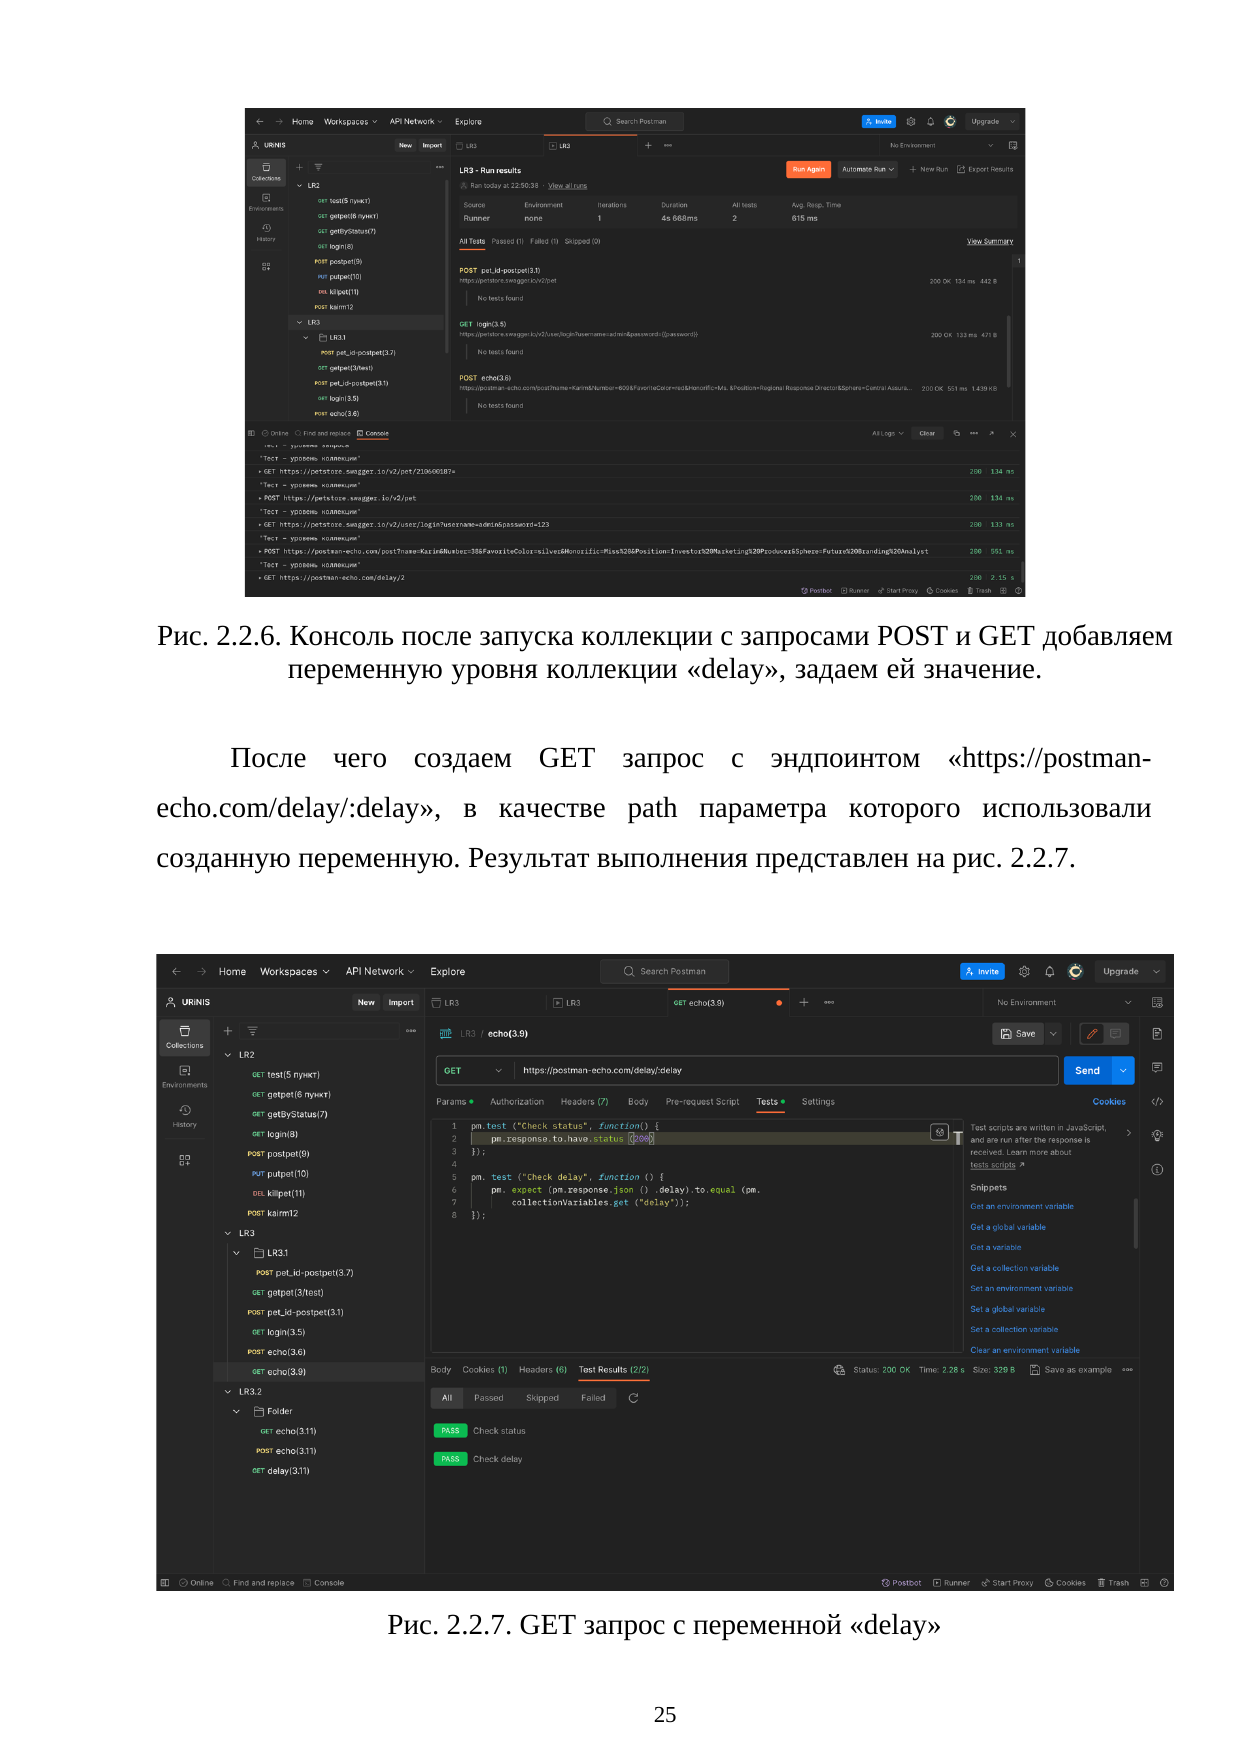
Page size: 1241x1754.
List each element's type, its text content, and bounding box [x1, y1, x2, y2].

text Рис. 2.2.6. Консоль после запуска коллекции с запросами POST и GET добавляем переменную уровня коллекции «delay», задаем ей значение. [156, 618, 1173, 685]
text После чего создаем GET запрос с эндпоинтом «https://postman- echo.com/delay/:delay», в качестве path параметра которого использовали созданную переменную. Результат выполнения представлен на рис. 2.2.7. [156, 740, 1152, 874]
picture [156, 954, 1174, 1591]
text Рис. 2.2.7. GET запрос с переменной «delay» [227, 1607, 1101, 1641]
picture [244, 108, 1026, 597]
